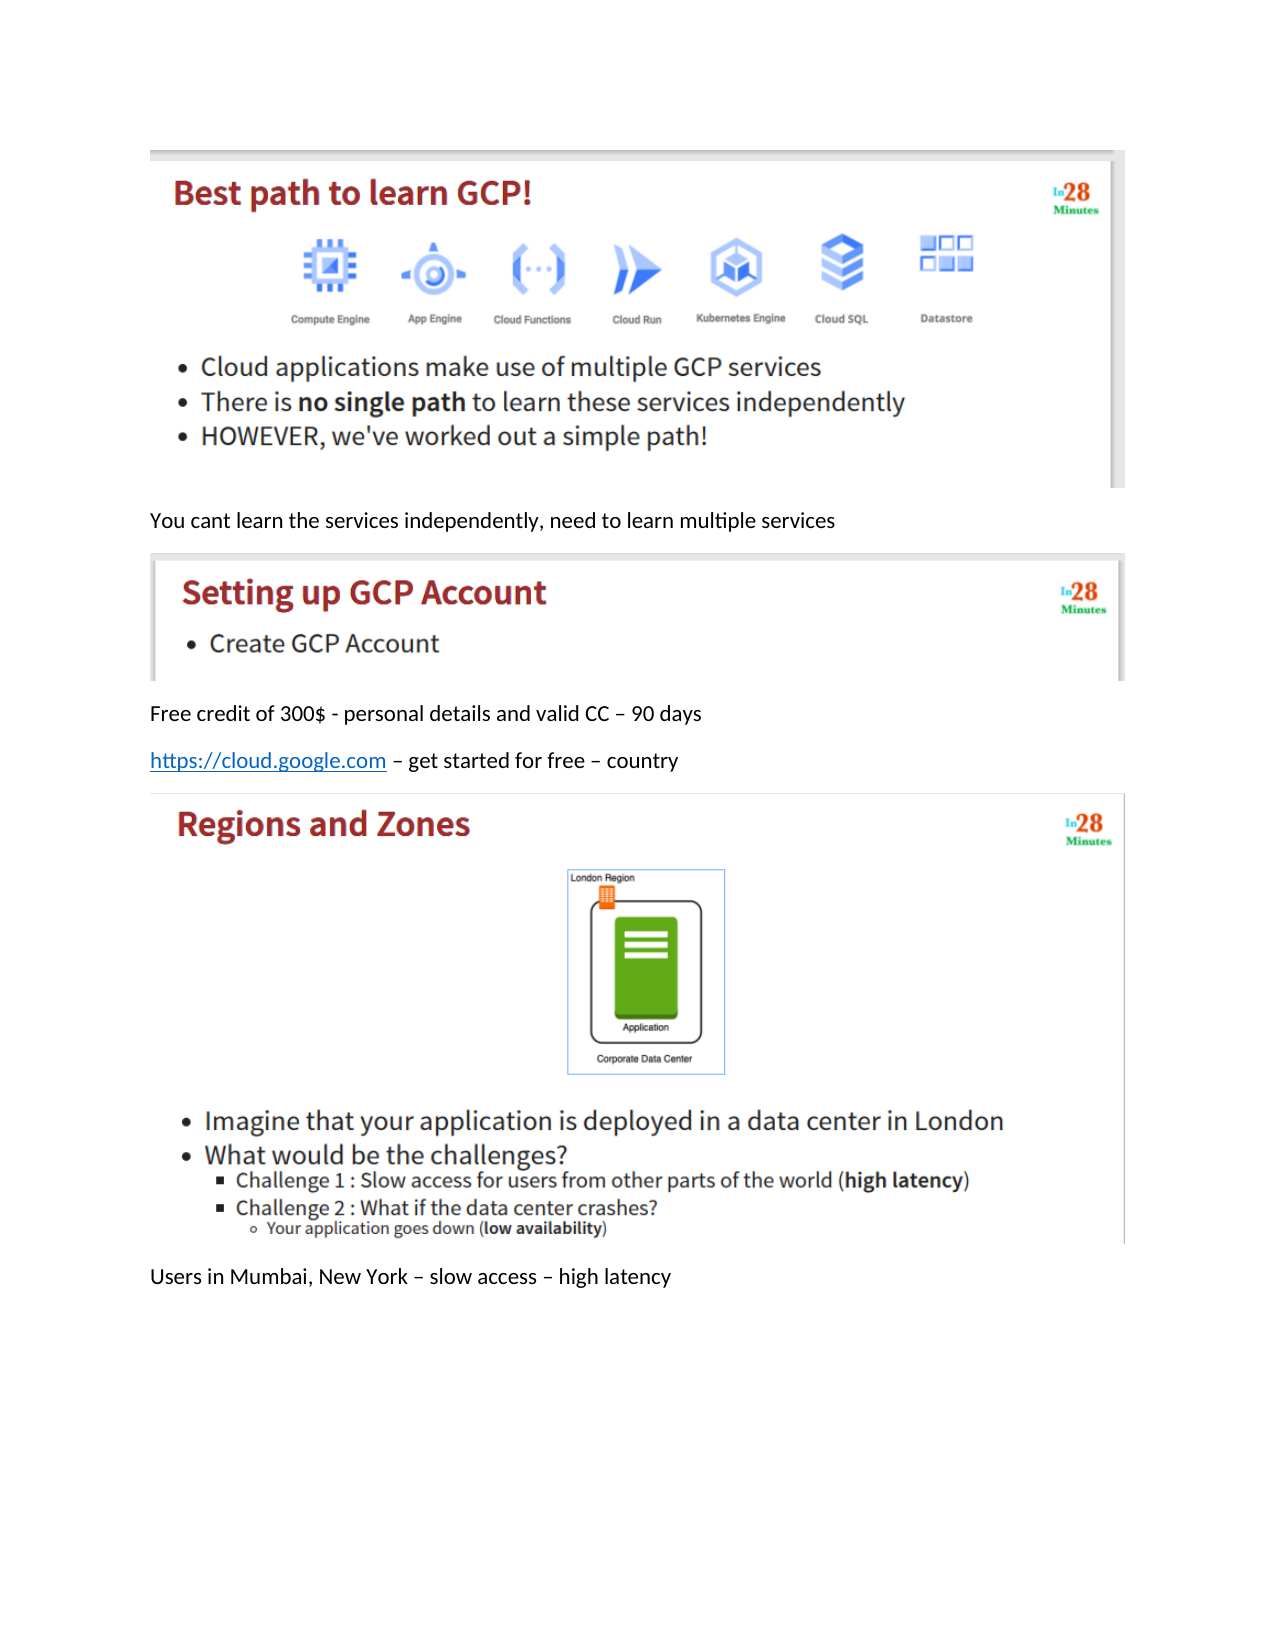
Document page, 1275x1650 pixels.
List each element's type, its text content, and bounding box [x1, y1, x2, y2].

picture [150, 553, 1125, 681]
picture [150, 793, 1125, 1244]
picture [150, 150, 1125, 488]
text You cant learn the services independently, need to learn multiple services [150, 506, 1125, 534]
text Users in Mumbai, New York – slow access – high latency [150, 1262, 1125, 1290]
text https://cloud.google.com – get started for free – country [150, 746, 1125, 774]
text Free credit of 300$ - personal details and valid CC – 90 days [150, 699, 1125, 728]
